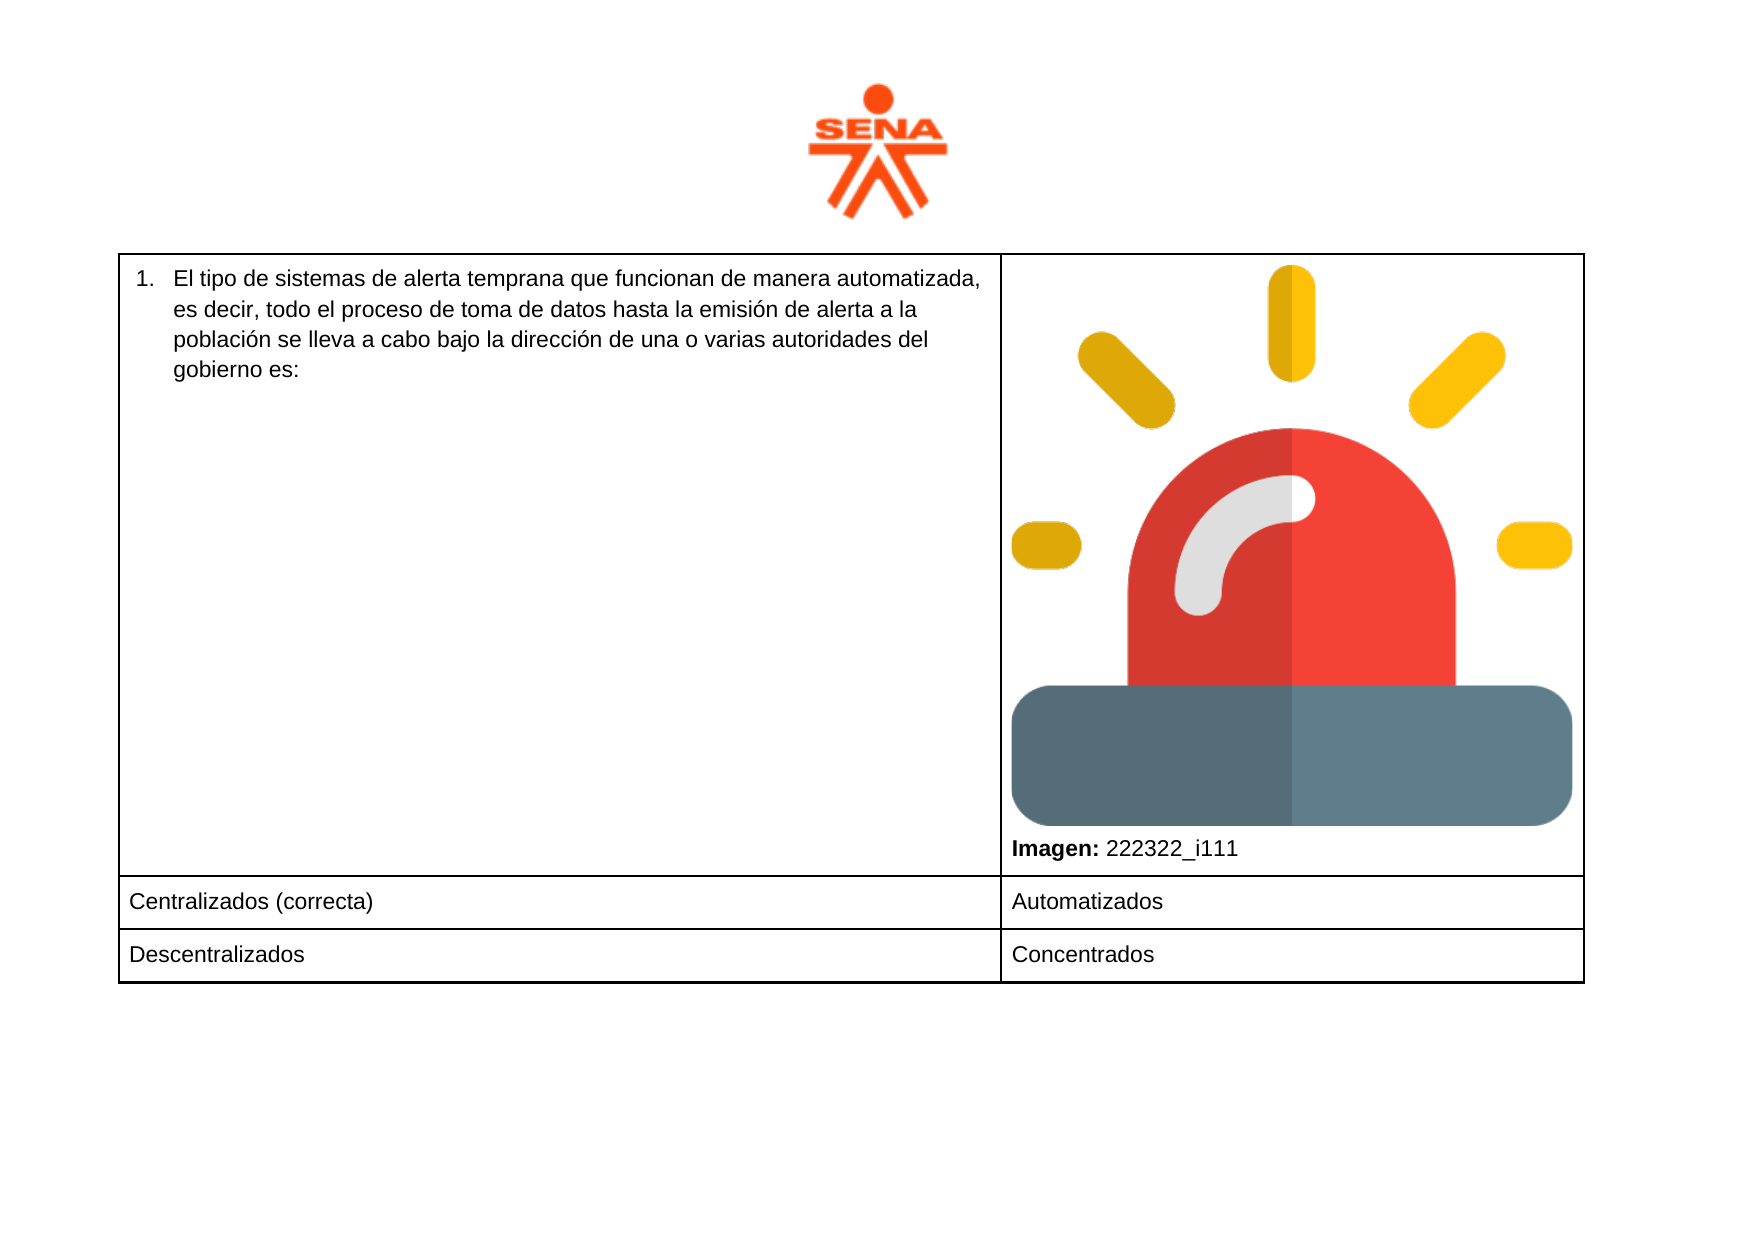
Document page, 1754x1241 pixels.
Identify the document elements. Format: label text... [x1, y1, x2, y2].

table_cell Descentralizados [120, 930, 1000, 981]
picture [1011, 265, 1573, 826]
table_cell Automatizados [1002, 877, 1583, 928]
table_cell Concentrados [1002, 930, 1583, 981]
table_cell Centralizados (correcta) [120, 877, 1000, 928]
table_cell El tipo de sistemas de alerta temprana que funcionan de manera automatizada, es decir, todo el proceso de toma de datos hasta la emisión de alerta a la población se lleva a cabo bajo la dirección de una o varias autoridades del gobierno es: [120, 255, 1000, 875]
picture [796, 75, 958, 227]
table_cell Imagen: 222322_i111 [1002, 255, 1583, 875]
